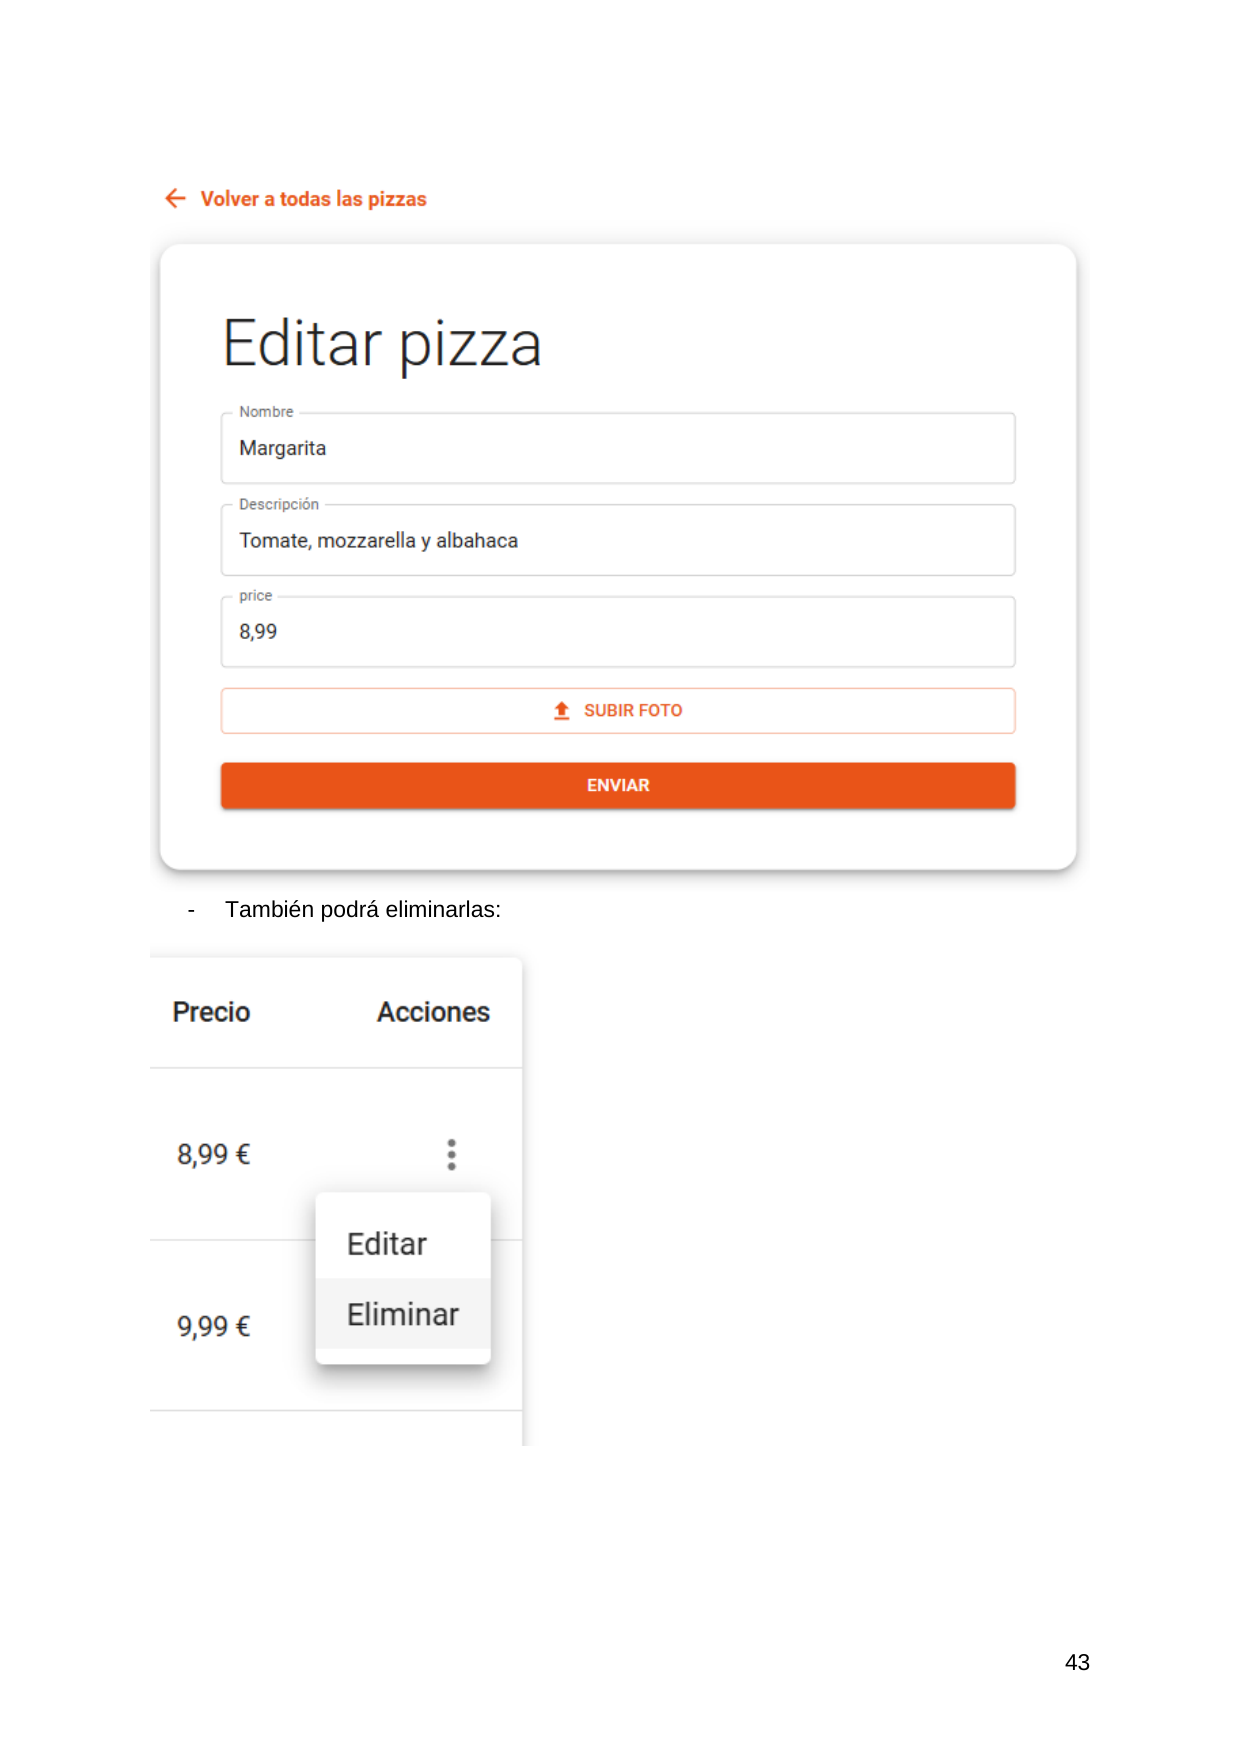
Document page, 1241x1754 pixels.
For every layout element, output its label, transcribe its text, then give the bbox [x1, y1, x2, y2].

picture [150, 150, 1091, 892]
picture [150, 925, 596, 1446]
list También podrá eliminarlas: [187, 896, 1090, 922]
